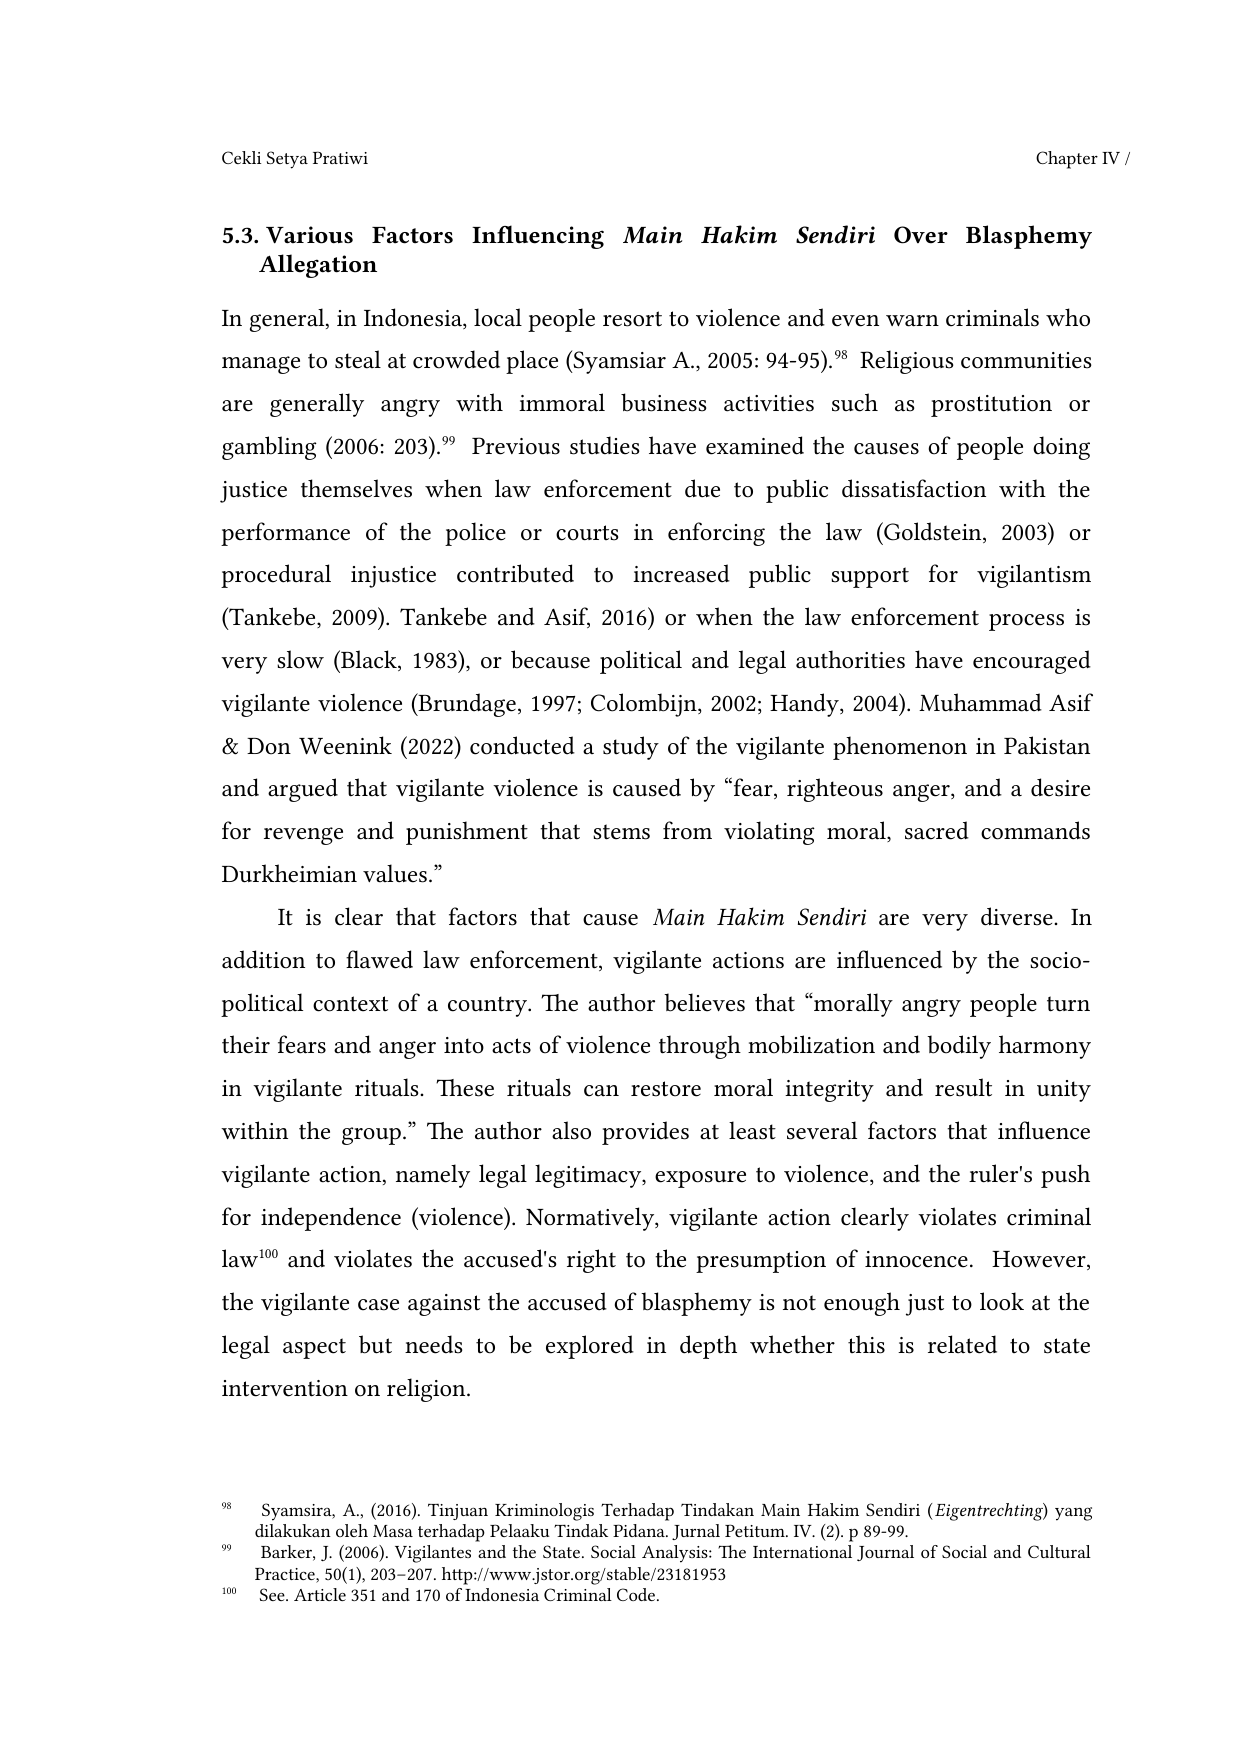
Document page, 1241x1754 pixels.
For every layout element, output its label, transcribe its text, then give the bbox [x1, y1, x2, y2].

subtitle Various Factors Influencing Main Hakim Sendiri Over Blasphemy Allegation [221, 221, 1092, 278]
text It is clear that factors that cause Main Hakim Sendiri are very diverse. In addition to flawed law enforcement, vigilante actions are influenced by the socio-political context of a country. The author believes that “morally angry people turn their fears and anger into acts of violence through mobilization and bodily harmony in vigilante rituals. These rituals can restore moral integrity and result in unity within the group.” The author also provides at least several factors that influence vigilante action, namely legal legitimacy, exposure to violence, and the ruler's push for independence (violence). Normatively, vigilante action clearly violates criminal law and violates the accused's right to the presumption of innocence. However, the vigilante case against the accused of blasphemy is not enough just to look at the legal aspect but needs to be explored in depth whether this is related to state intervention on religion. [221, 903, 1092, 1402]
text In general, in Indonesia, local people resort to violence and even warn criminals who manage to steal at crowded place (Syamsiar A., 2005: 94-95). Religious communities are generally angry with immoral business activities such as prostitution or gambling (2006: 203). Previous studies have examined the causes of people doing justice themselves when law enforcement due to public dissatisfaction with the performance of the police or courts in enforcing the law (Goldstein, 2003) or procedural injustice contributed to increased public support for vigilantism (Tankebe, 2009). Tankebe and Asif, 2016) or when the law enforcement process is very slow (Black, 1983), or because political and legal authorities have encouraged vigilante violence (Brundage, 1997; Colombijn, 2002; Handy, 2004). Muhammad Asif & Don Weenink (2022) conducted a study of the vigilante phenomenon in Pakistan and argued that vigilante violence is caused by “fear, righteous anger, and a desire for revenge and punishment that stems from violating moral, sacred commands Durkheimian values.” [221, 303, 1092, 889]
